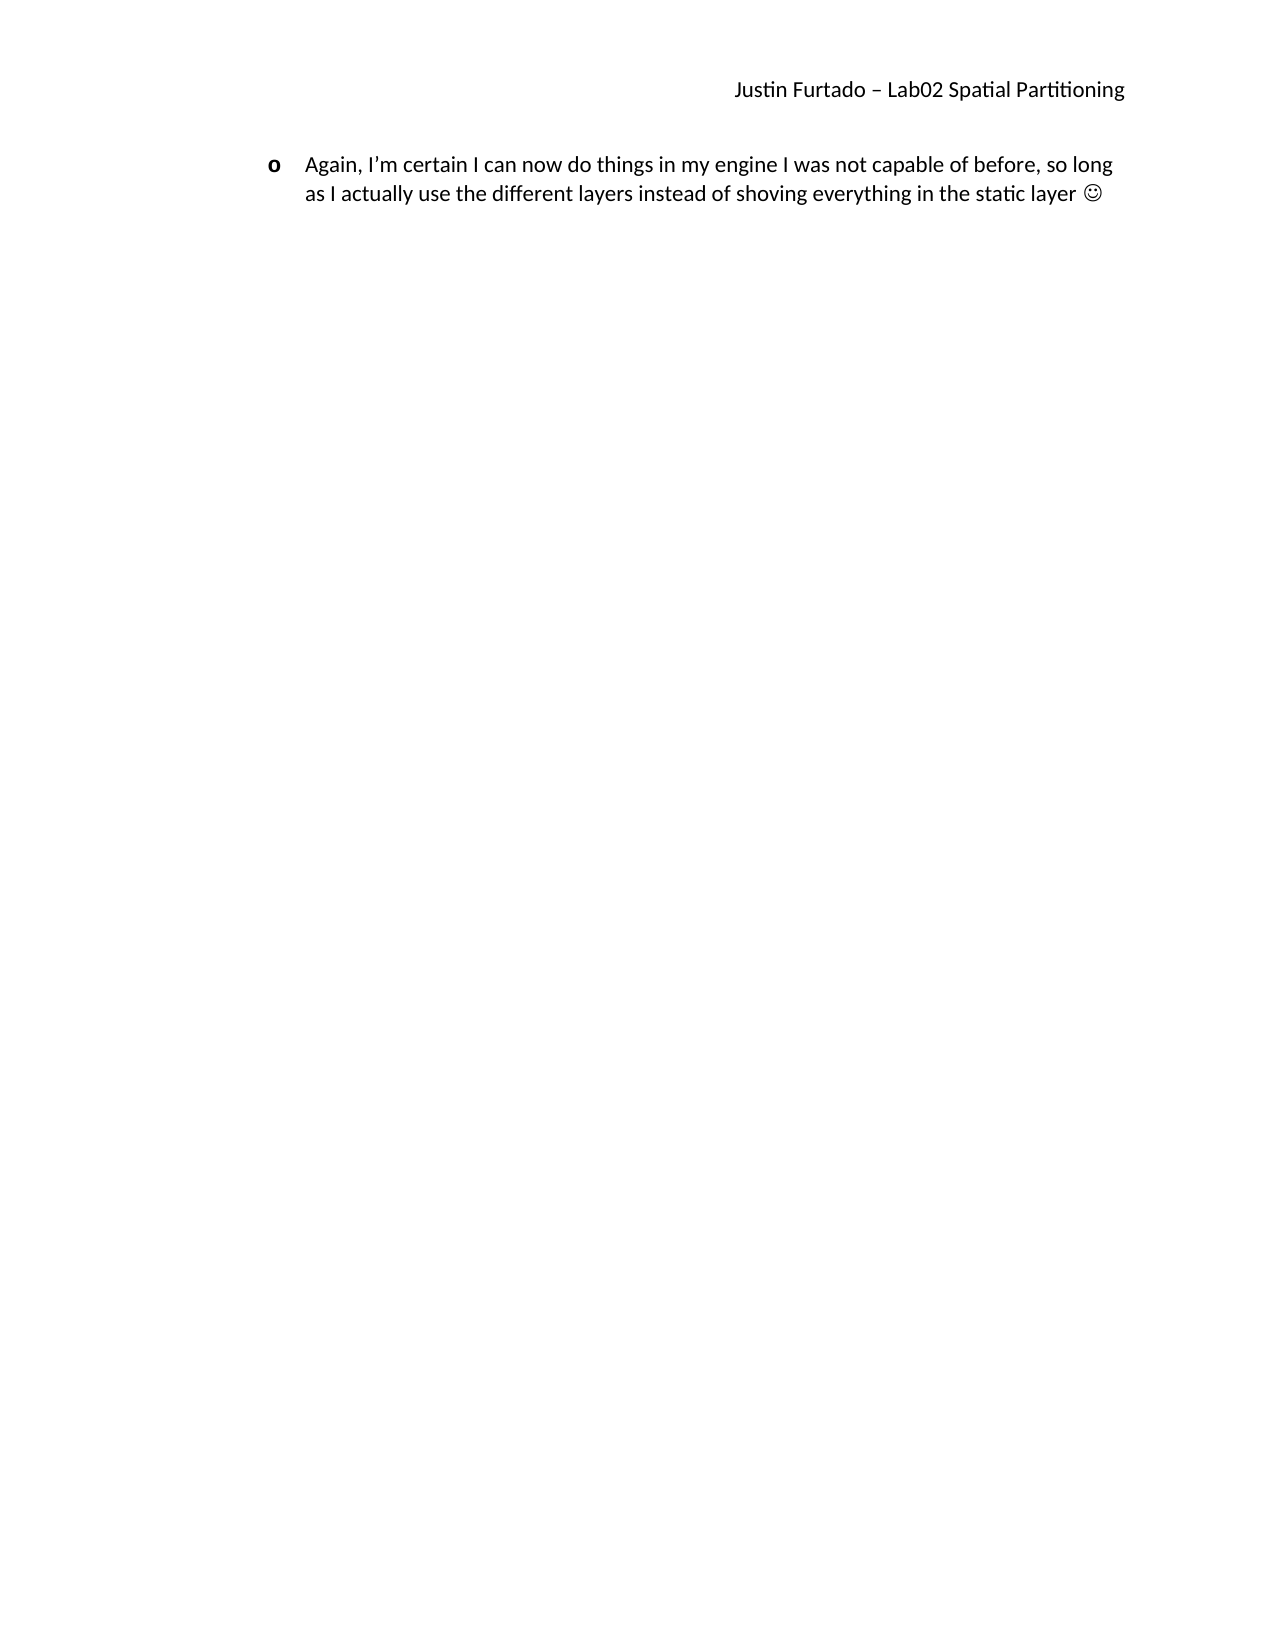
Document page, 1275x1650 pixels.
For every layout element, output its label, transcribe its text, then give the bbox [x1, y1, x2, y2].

list Again, I’m certain I can now do things in my engine I was not capable of before, so long as I actually use the different layers instead of shoving everything in the static layer [267, 150, 1125, 207]
